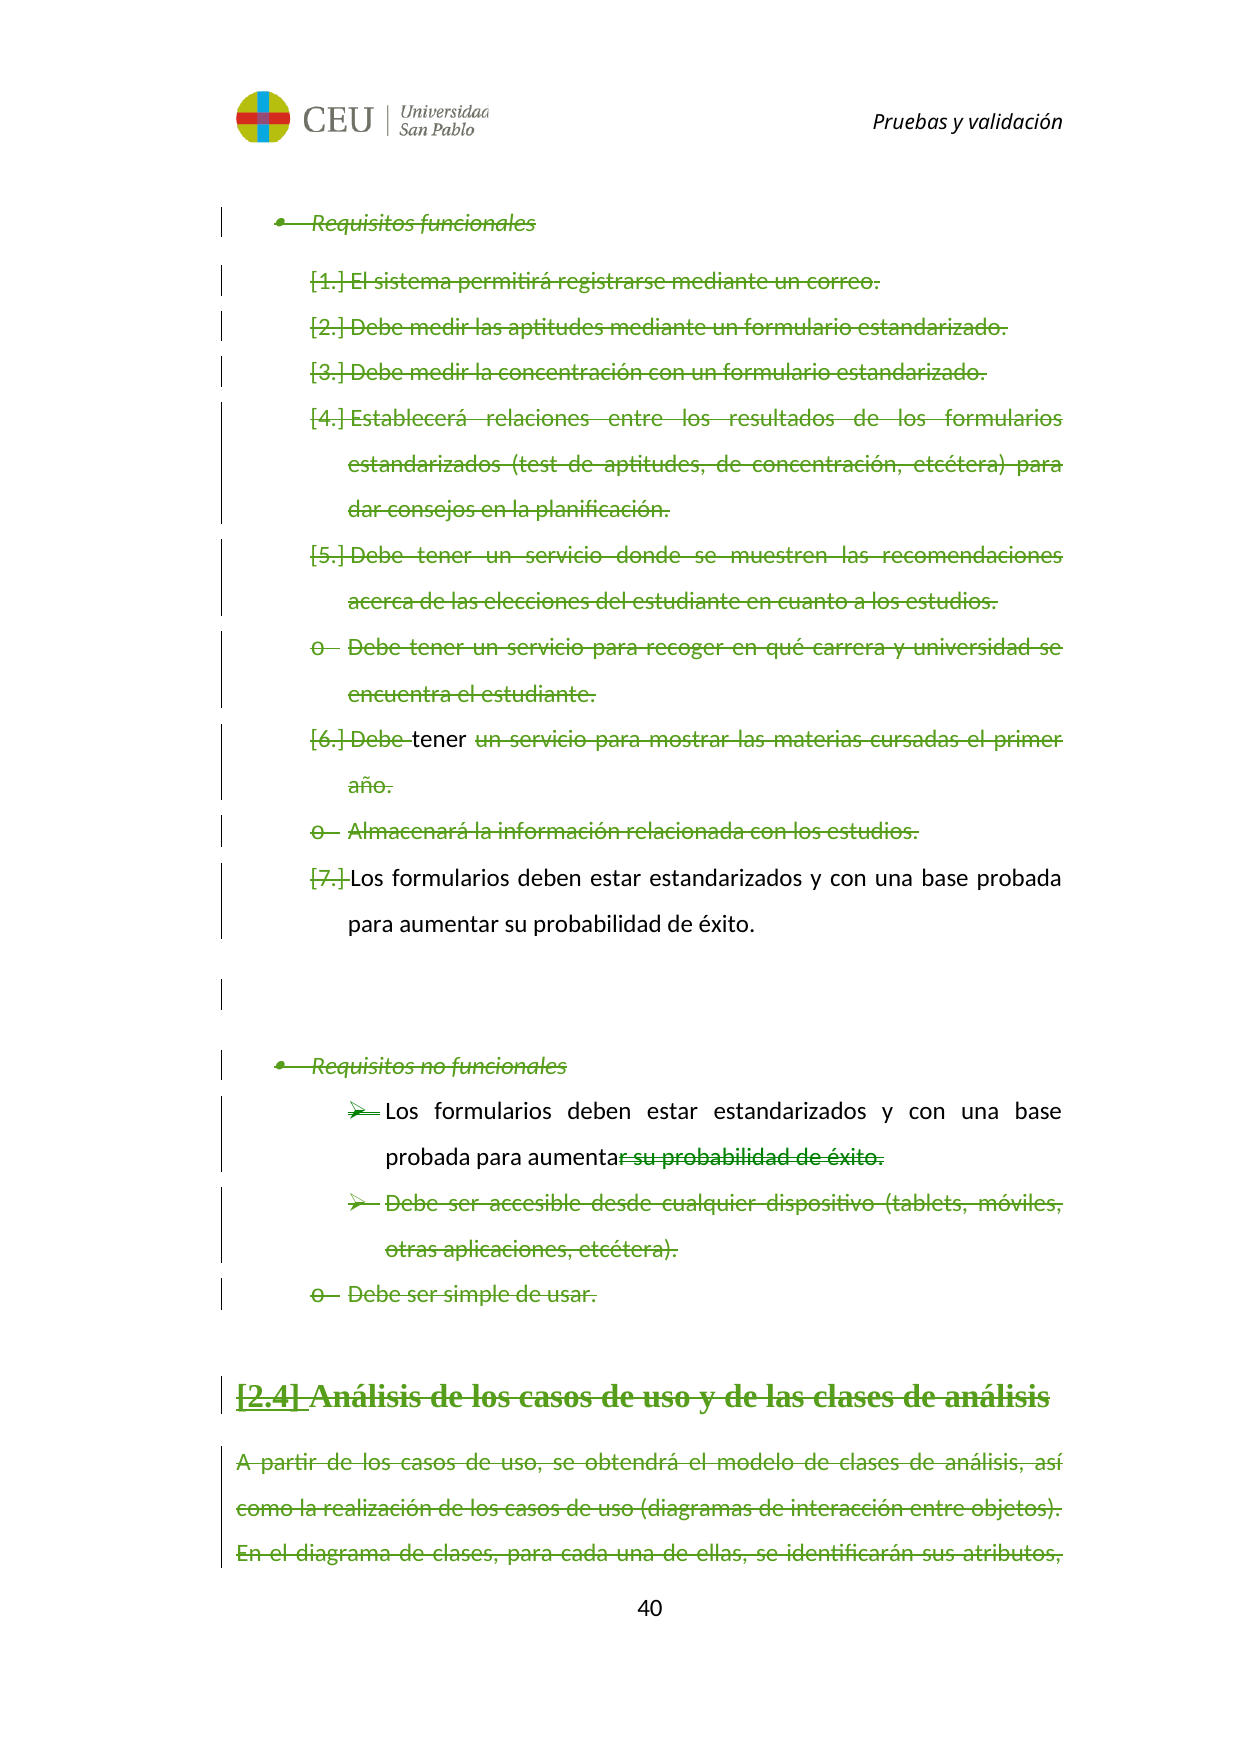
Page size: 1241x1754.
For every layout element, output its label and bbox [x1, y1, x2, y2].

picture [235, 89, 489, 143]
